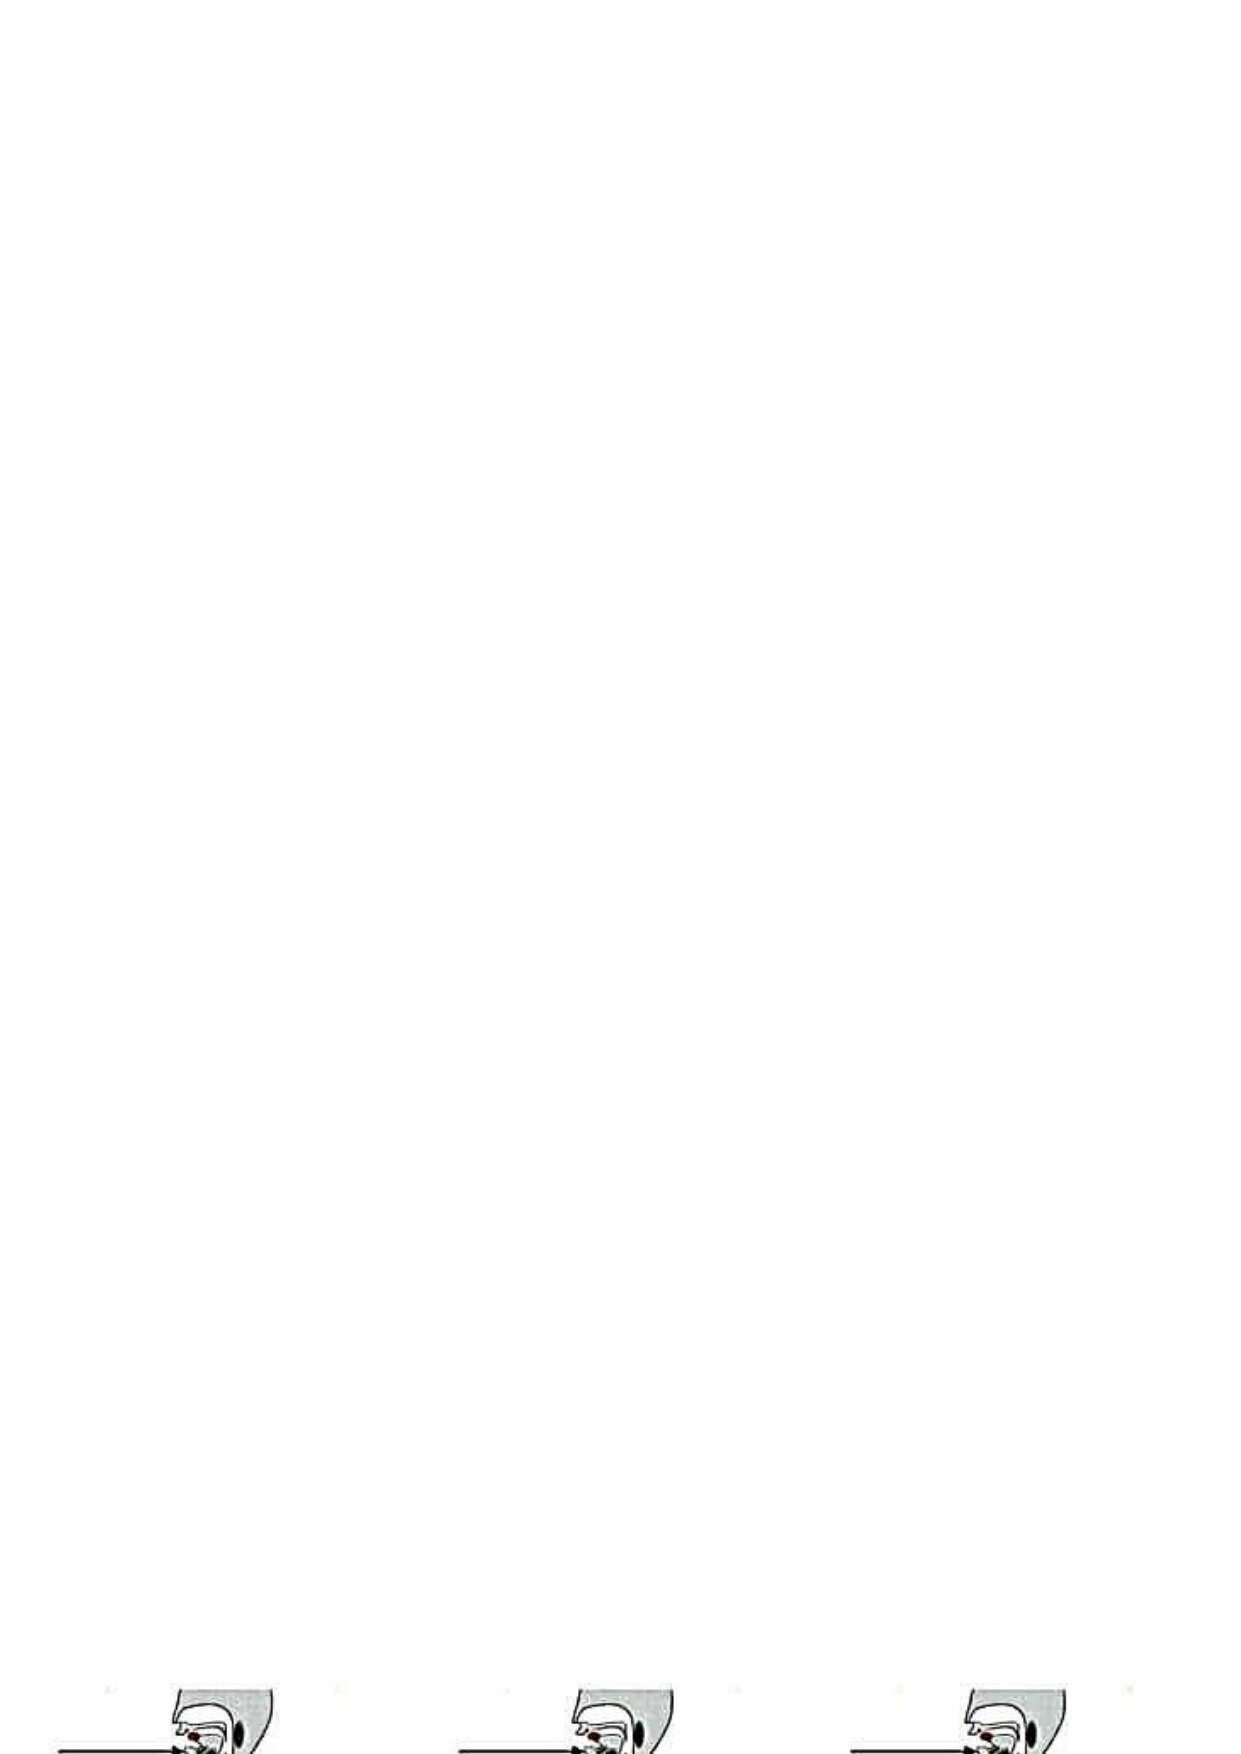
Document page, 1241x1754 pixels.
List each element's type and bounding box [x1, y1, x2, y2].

picture [8, 1683, 1231, 1754]
